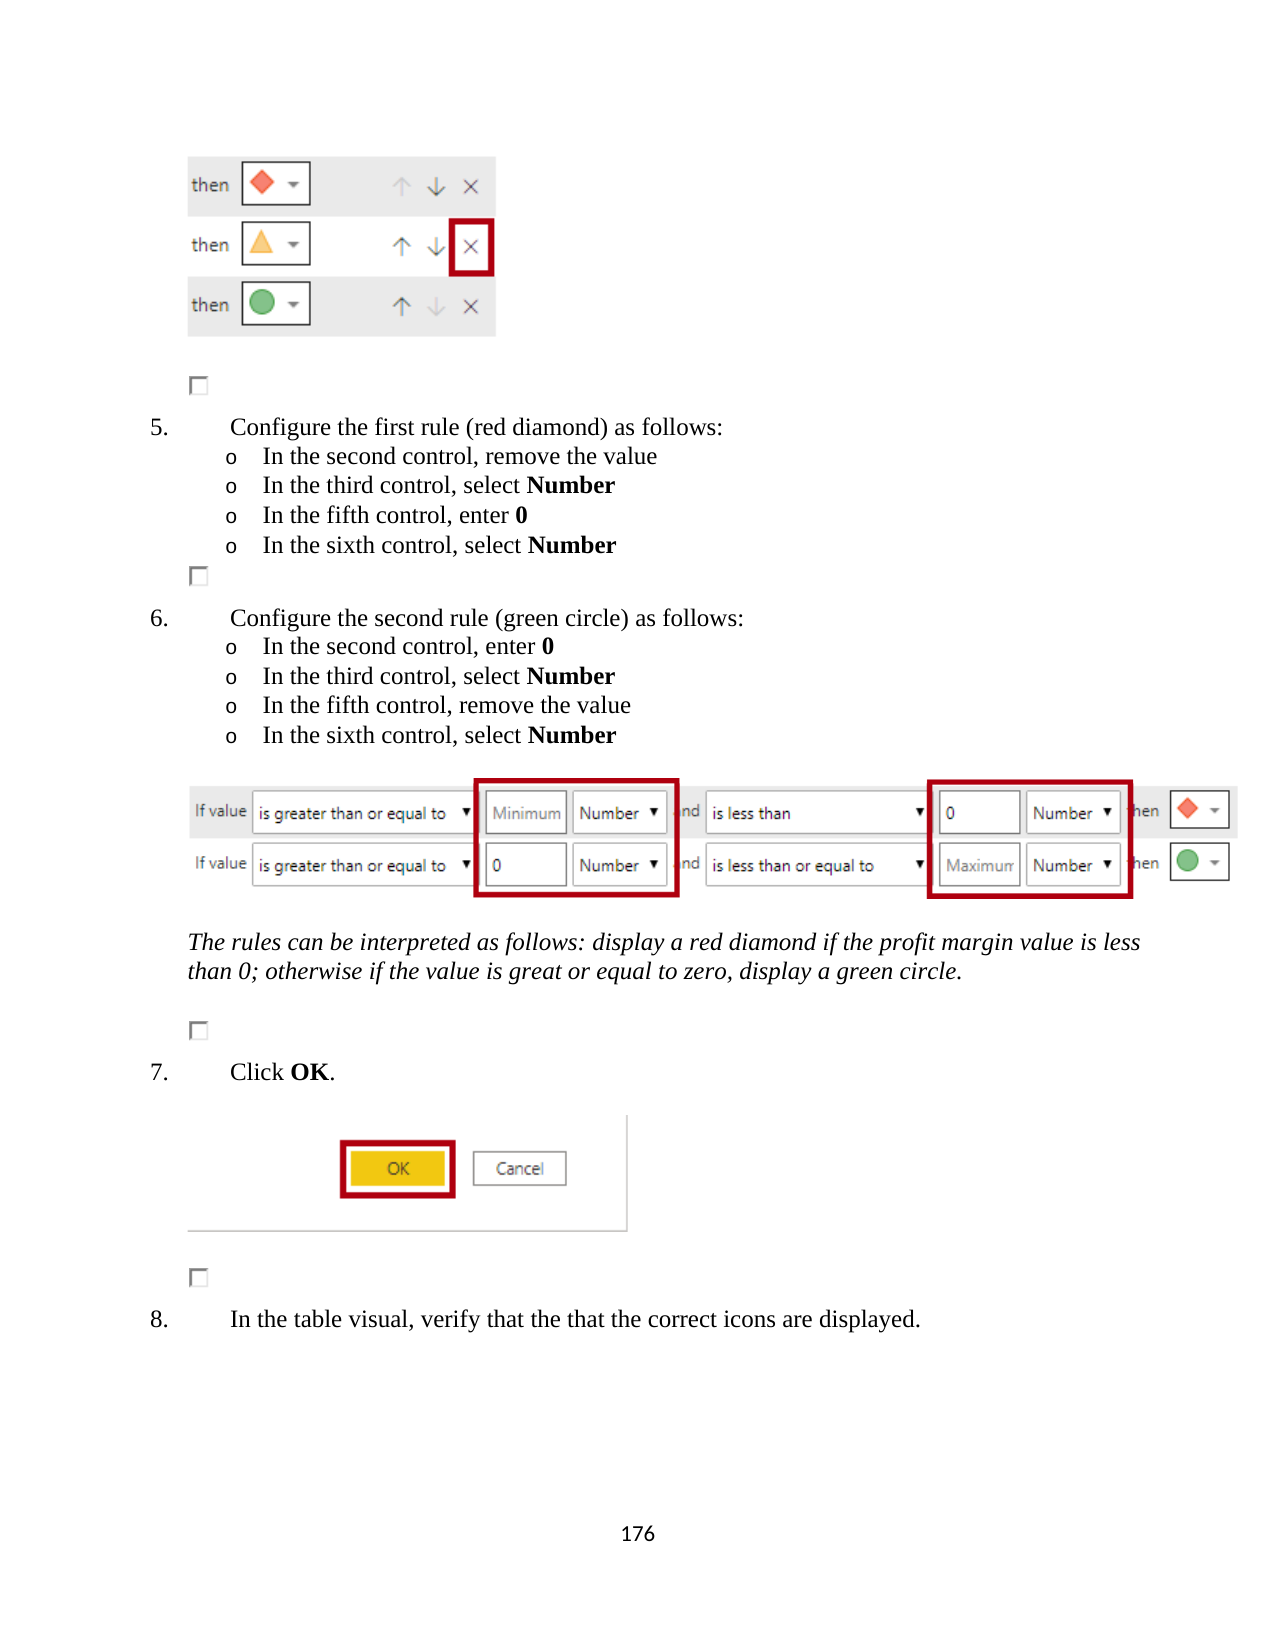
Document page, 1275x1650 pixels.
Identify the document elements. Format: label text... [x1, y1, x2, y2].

list In the fifth control, remove the value [225, 691, 1162, 720]
list In the third control, select Number [225, 471, 1162, 500]
list In the table visual, verify that the that the correct icons are displayed. [150, 1261, 1162, 1333]
list In the sixth control, select Number [225, 530, 1162, 559]
list In the third control, select Number [225, 661, 1162, 691]
picture [187, 778, 1238, 899]
list In the second control, enter 0 [225, 631, 1162, 661]
picture [187, 150, 515, 340]
list Configure the second rule (green circle) as follows: [150, 559, 1162, 631]
list Configure the first rule (red diamond) as follows: [150, 369, 1162, 441]
list Click OK. [150, 1014, 1162, 1086]
list In the fifth control, enter 0 [225, 500, 1162, 530]
text The rules can be interpreted as follows: display a red diamond if the profit margin value is less than 0; otherwise if the value is great or equal to zero, display a green circle. [187, 927, 1162, 985]
list In the sixth control, select Number [225, 720, 1162, 750]
list In the second control, remove the value [225, 441, 1162, 471]
picture [187, 1115, 628, 1232]
